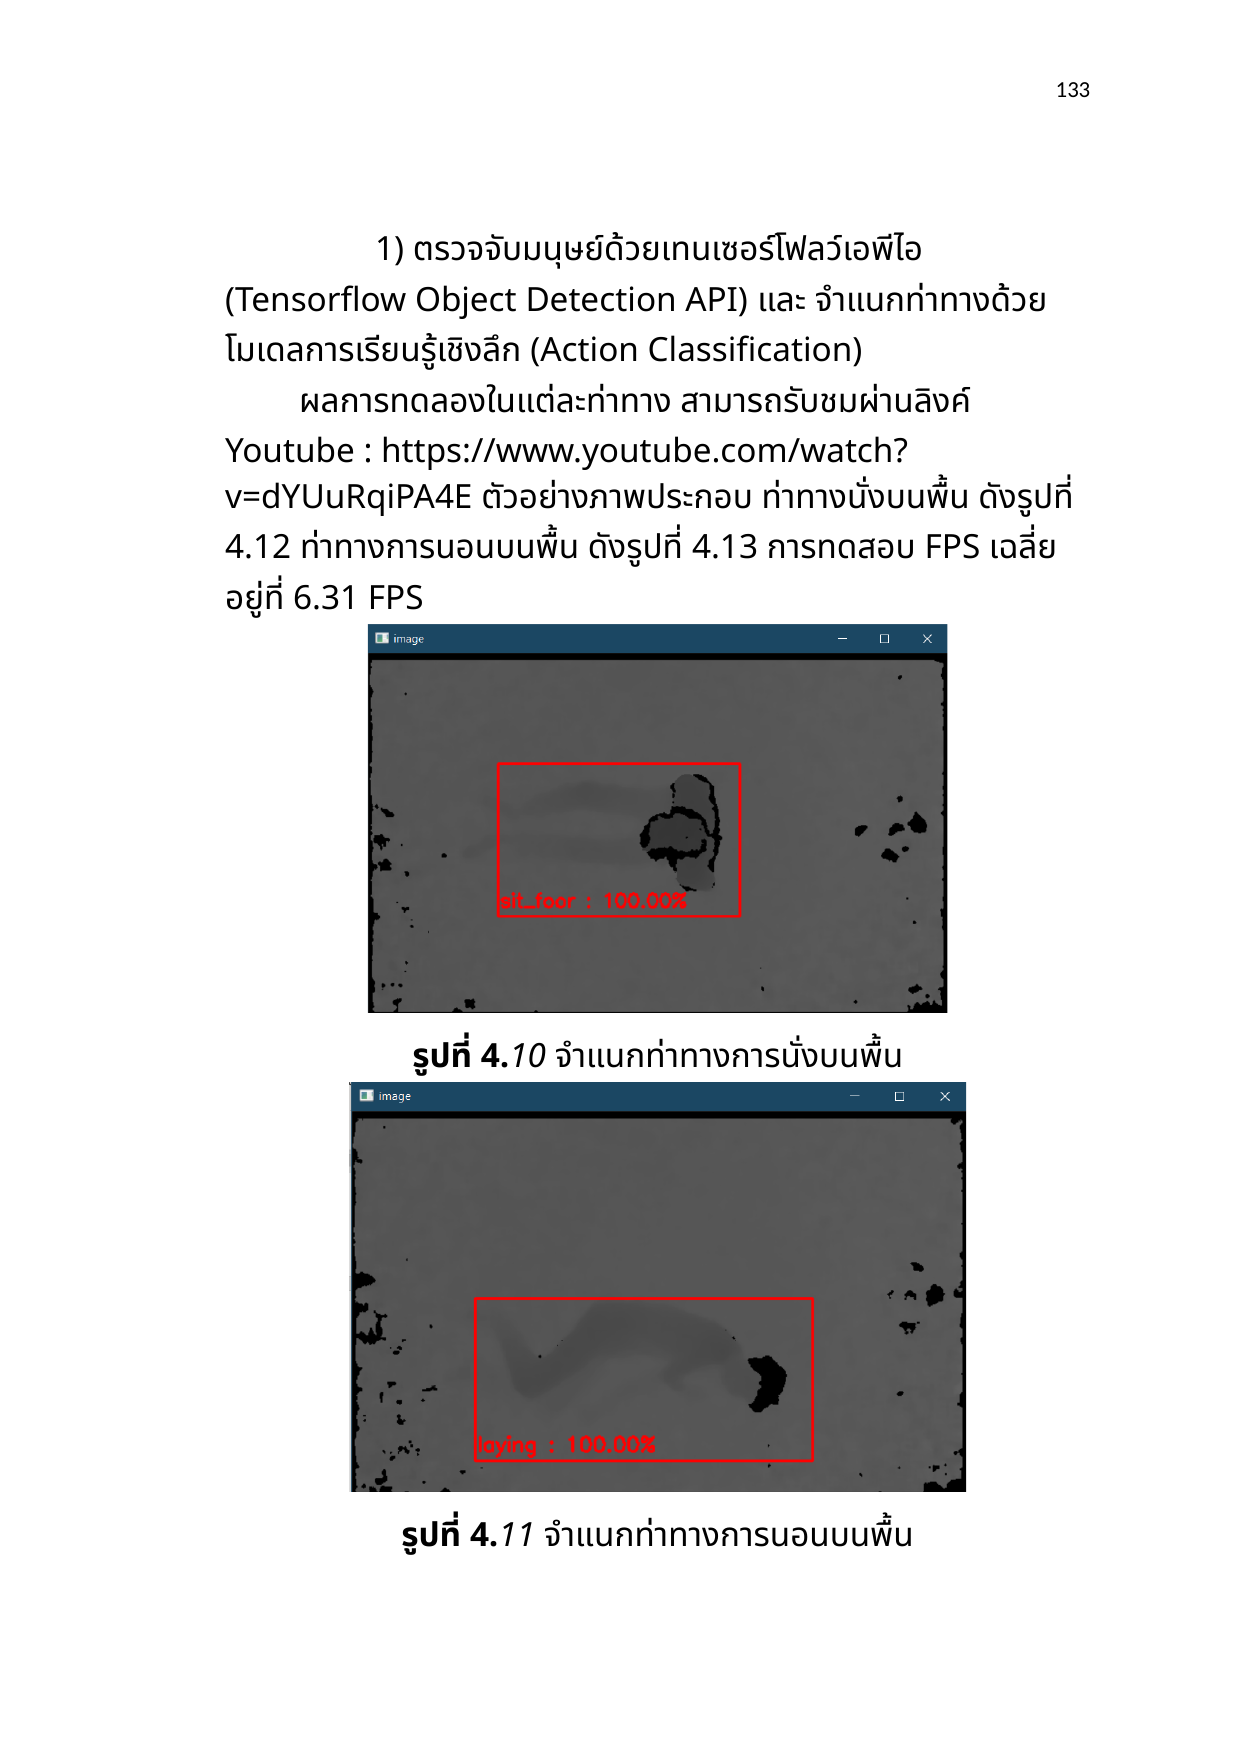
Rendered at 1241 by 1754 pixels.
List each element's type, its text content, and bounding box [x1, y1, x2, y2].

text รูปที่ 4.10 จำแนกท่าทางการนั่งบนพื้น [225, 1032, 1090, 1082]
text Youtube : https://www.youtube.com/watch?v=dYUuRqiPA4E ตัวอย่างภาพประกอบ ท่าทางนั่งบนพื้น ดังรูปที่ 4.12 ท่าทางการนอนบนพื้น ดังรูปที่ 4.13 การทดสอบ FPS เฉลี่ยอยู่ที่ 6.31 FPS [225, 427, 1090, 624]
picture [367, 624, 948, 1013]
picture [349, 1082, 967, 1492]
text ผลการทดลองในแต่ละท่าทาง สามารถรับชมผ่านลิงค์ [225, 377, 1090, 427]
subtitle 1) ตรวจจับมนุษย์ด้วยเทนเซอร์โฟลว์เอพีไอ (Tensorflow Object Detection API) และ จำแนกท่าทางด้วยโมเดลการเรียนรู้เชิงลึก (Action Classification) [225, 225, 1090, 377]
text รูปที่ 4.11 จำแนกท่าทางการนอนบนพื้น [225, 1511, 1090, 1561]
